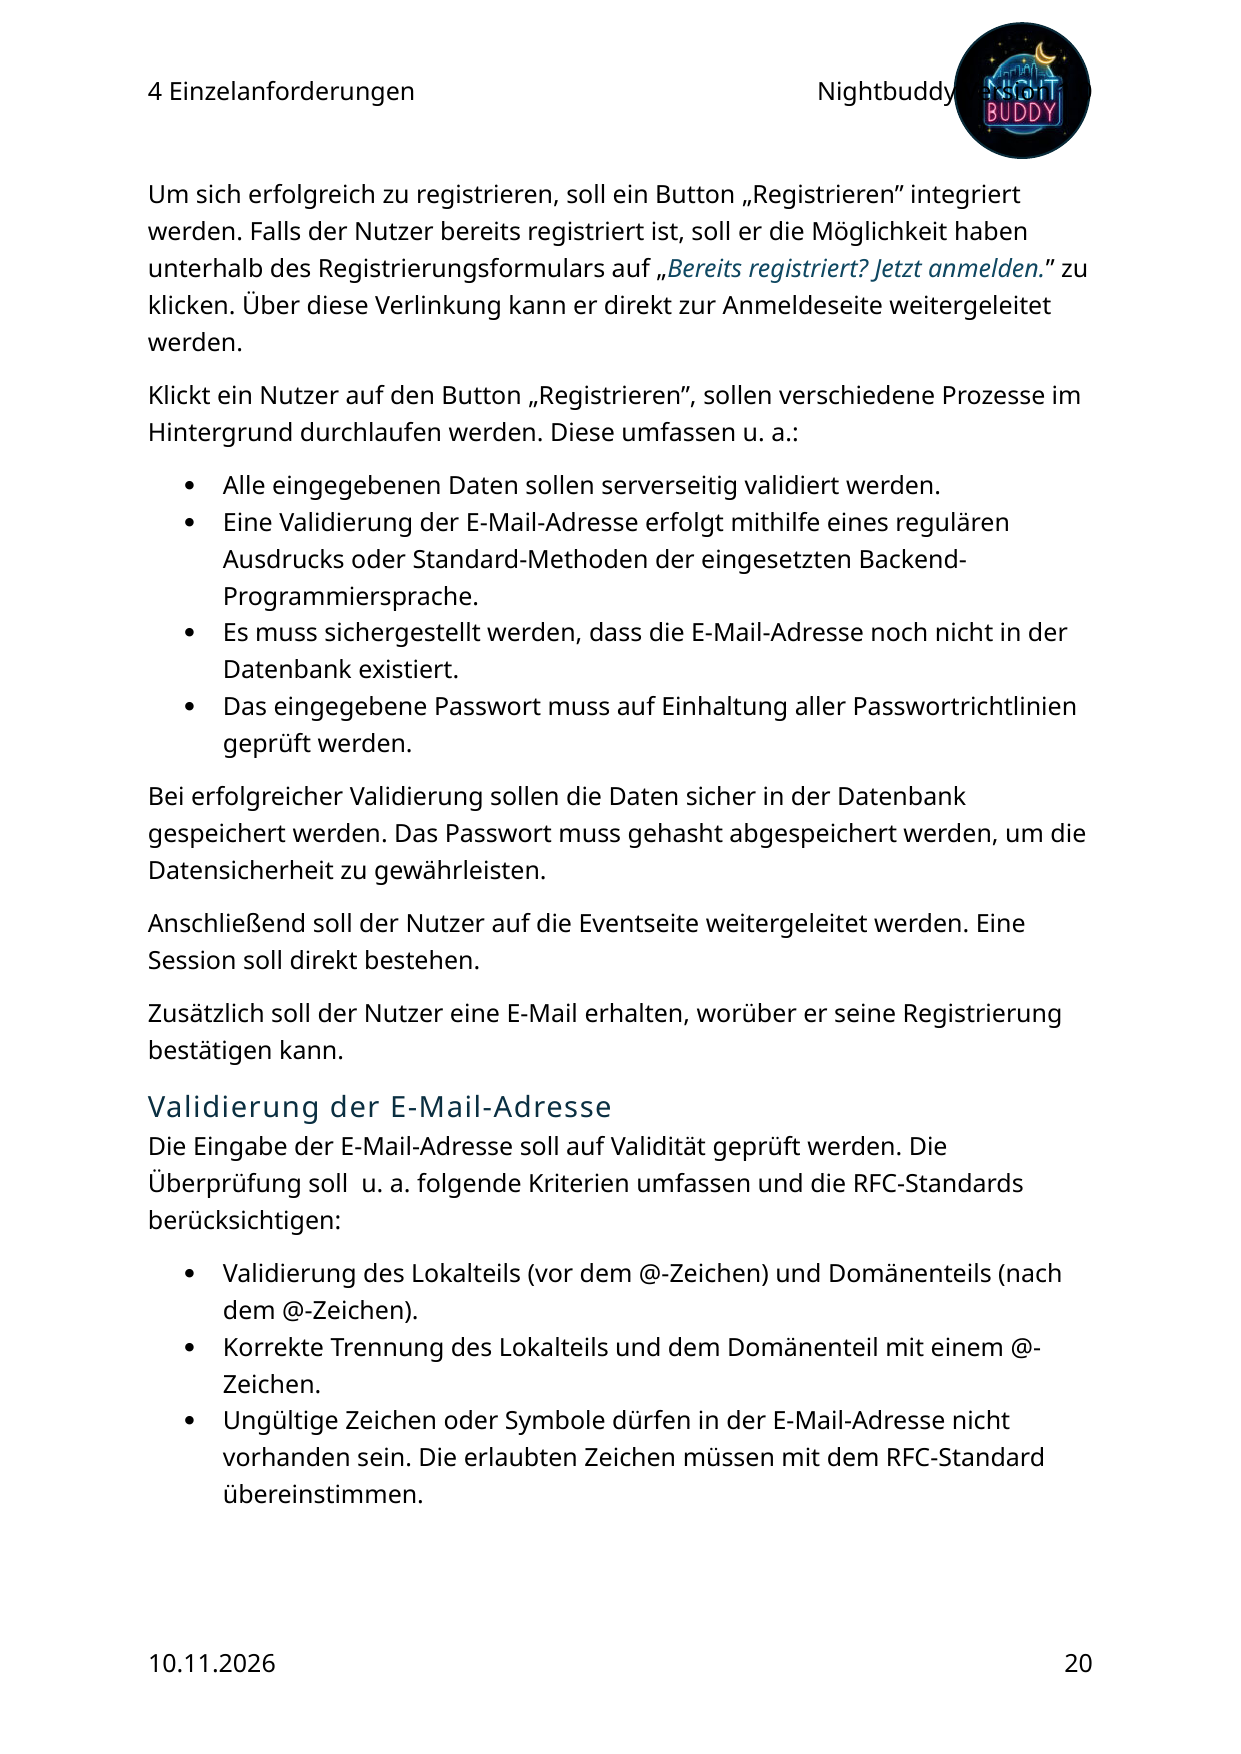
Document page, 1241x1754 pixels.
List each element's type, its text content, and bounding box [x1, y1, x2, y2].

list Das eingegebene Passwort muss auf Einhaltung aller Passwortrichtlinien geprüft werden. [185, 688, 1092, 759]
text Klickt ein Nutzer auf den Button „Registrieren”, sollen verschiedene Prozesse im Hintergrund durchlaufen werden. Diese umfassen u. a.: [148, 378, 1092, 448]
list Ungültige Zeichen oder Symbole dürfen in der E-Mail-Adresse nicht vorhanden sein. Die erlaubten Zeichen müssen mit dem RFC-Standard übereinstimmen. [185, 1403, 1092, 1511]
text Anschließend soll der Nutzer auf die Eventseite weitergeleitet werden. Eine Session soll direkt bestehen. [148, 906, 1092, 977]
text Bei erfolgreicher Validierung sollen die Daten sicher in der Datenbank gespeichert werden. Das Passwort muss gehasht abgespeichert werden, um die Datensicherheit zu gewährleisten. [148, 779, 1092, 886]
text Die Eingabe der E-Mail-Adresse soll auf Validität geprüft werden. Die Überprüfung soll u. a. folgende Kriterien umfassen und die RFC-Standards berücksichtigen: [148, 1129, 1092, 1237]
list Alle eingegebenen Daten sollen serverseitig validiert werden. [185, 468, 1092, 502]
text Zusätzlich soll der Nutzer eine E-Mail erhalten, worüber er seine Registrierung bestätigen kann. [148, 996, 1092, 1067]
text Um sich erfolgreich zu registrieren, soll ein Button „Registrieren” integriert werden. Falls der Nutzer bereits registriert ist, soll er die Möglichkeit haben unterhalb des Registrierungsformulars auf „Bereits registriert? Jetzt anmelden.” zu klicken. Über diese Verlinkung kann er direkt zur Anmeldeseite weitergeleitet werden. [148, 177, 1092, 358]
list Validierung des Lokalteils (vor dem @-Zeichen) und Domänenteils (nach dem @-Zeichen). [185, 1256, 1092, 1327]
picture [1081, 84, 1088, 98]
list Es muss sichergestellt werden, dass die E-Mail-Adresse noch nicht in der Datenbank existiert. [185, 615, 1092, 686]
list Eine Validierung der E-Mail-Adresse erfolgt mithilfe eines regulären Ausdrucks oder Standard-Methoden der eingesetzten Backend-Programmiersprache. [185, 505, 1092, 612]
subtitle Validierung der E-Mail-Adresse [148, 1086, 1092, 1126]
picture [956, 25, 1087, 156]
list Korrekte Trennung des Lokalteils und dem Domänenteil mit einem @-Zeichen. [185, 1329, 1092, 1400]
